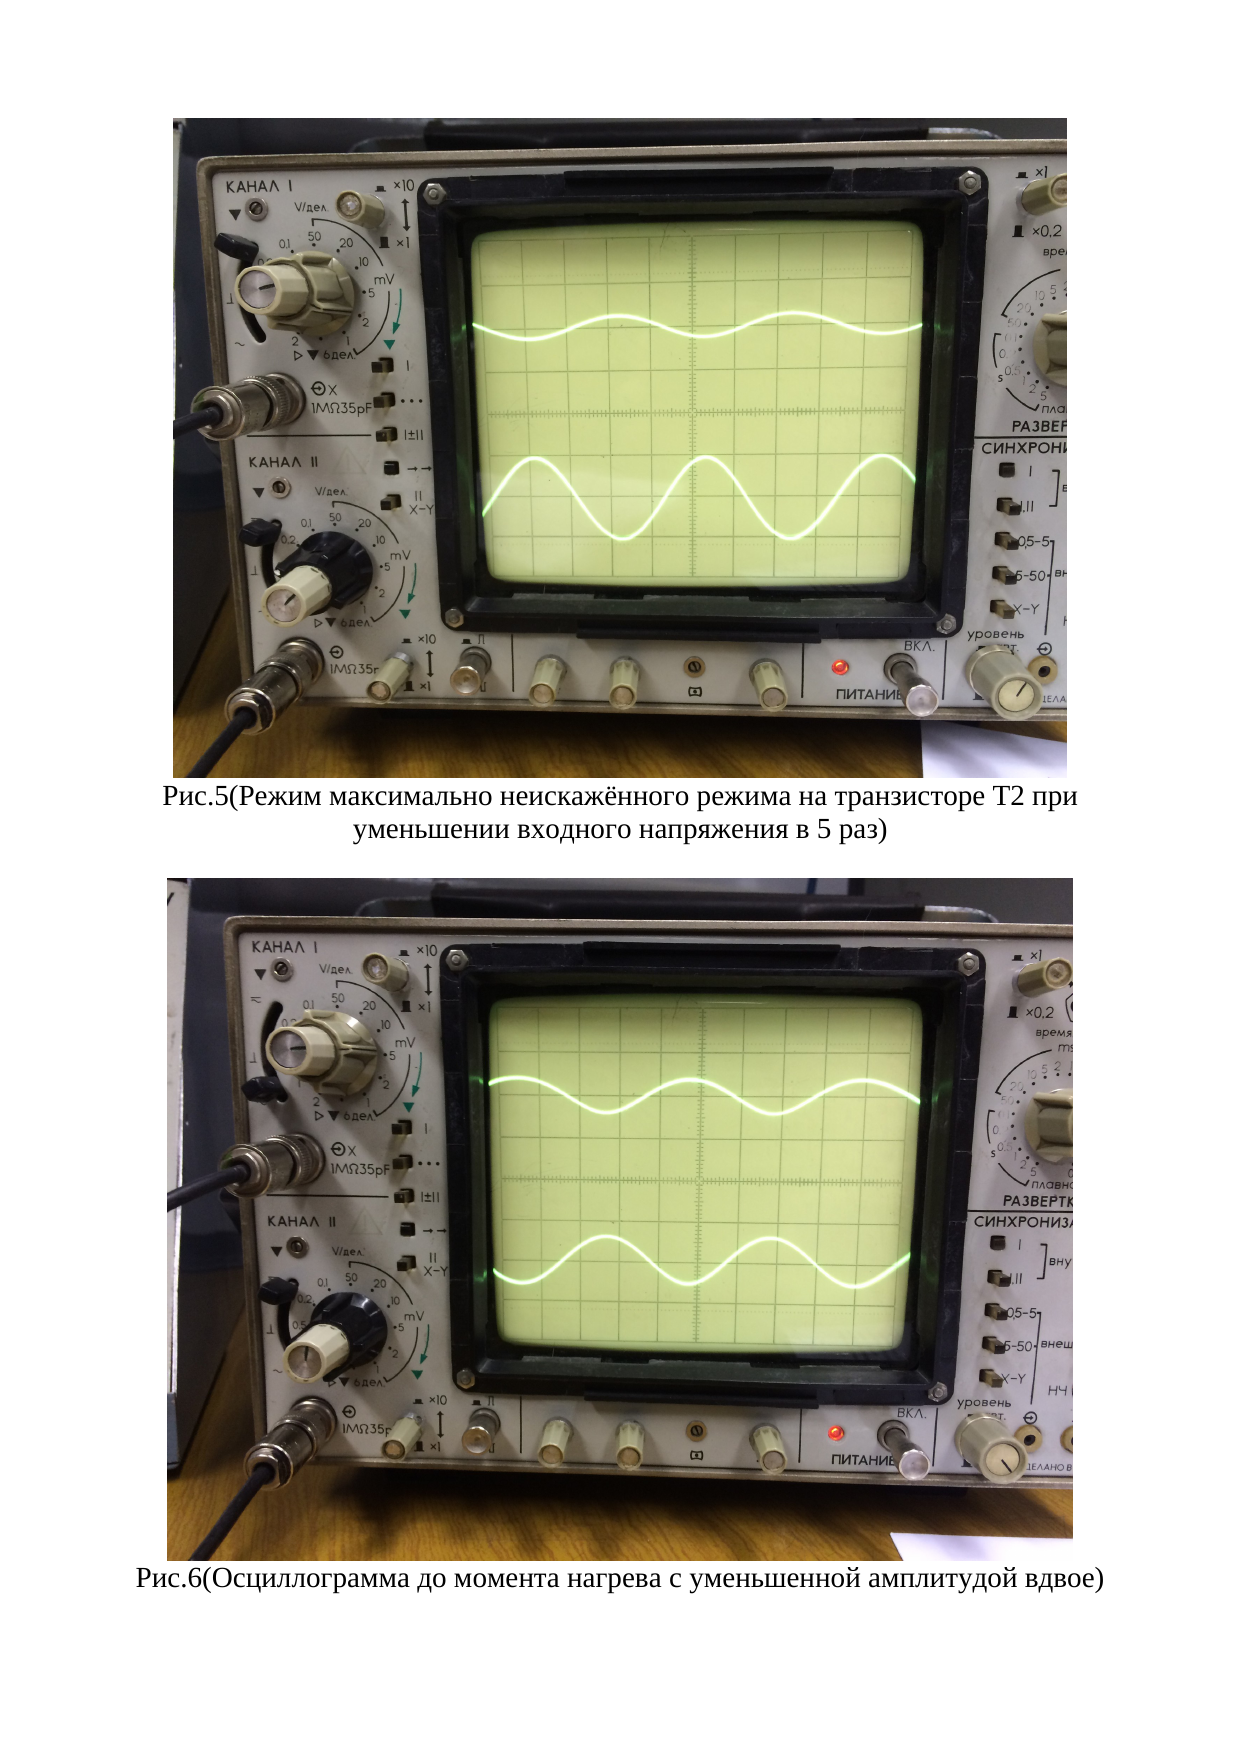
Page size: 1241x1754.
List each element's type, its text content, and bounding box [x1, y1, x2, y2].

picture [173, 118, 1067, 778]
title Рис.6(Осциллограмма до момента нагрева с уменьшенной амплитудой вдвое) [118, 1561, 1122, 1594]
picture [167, 878, 1073, 1561]
